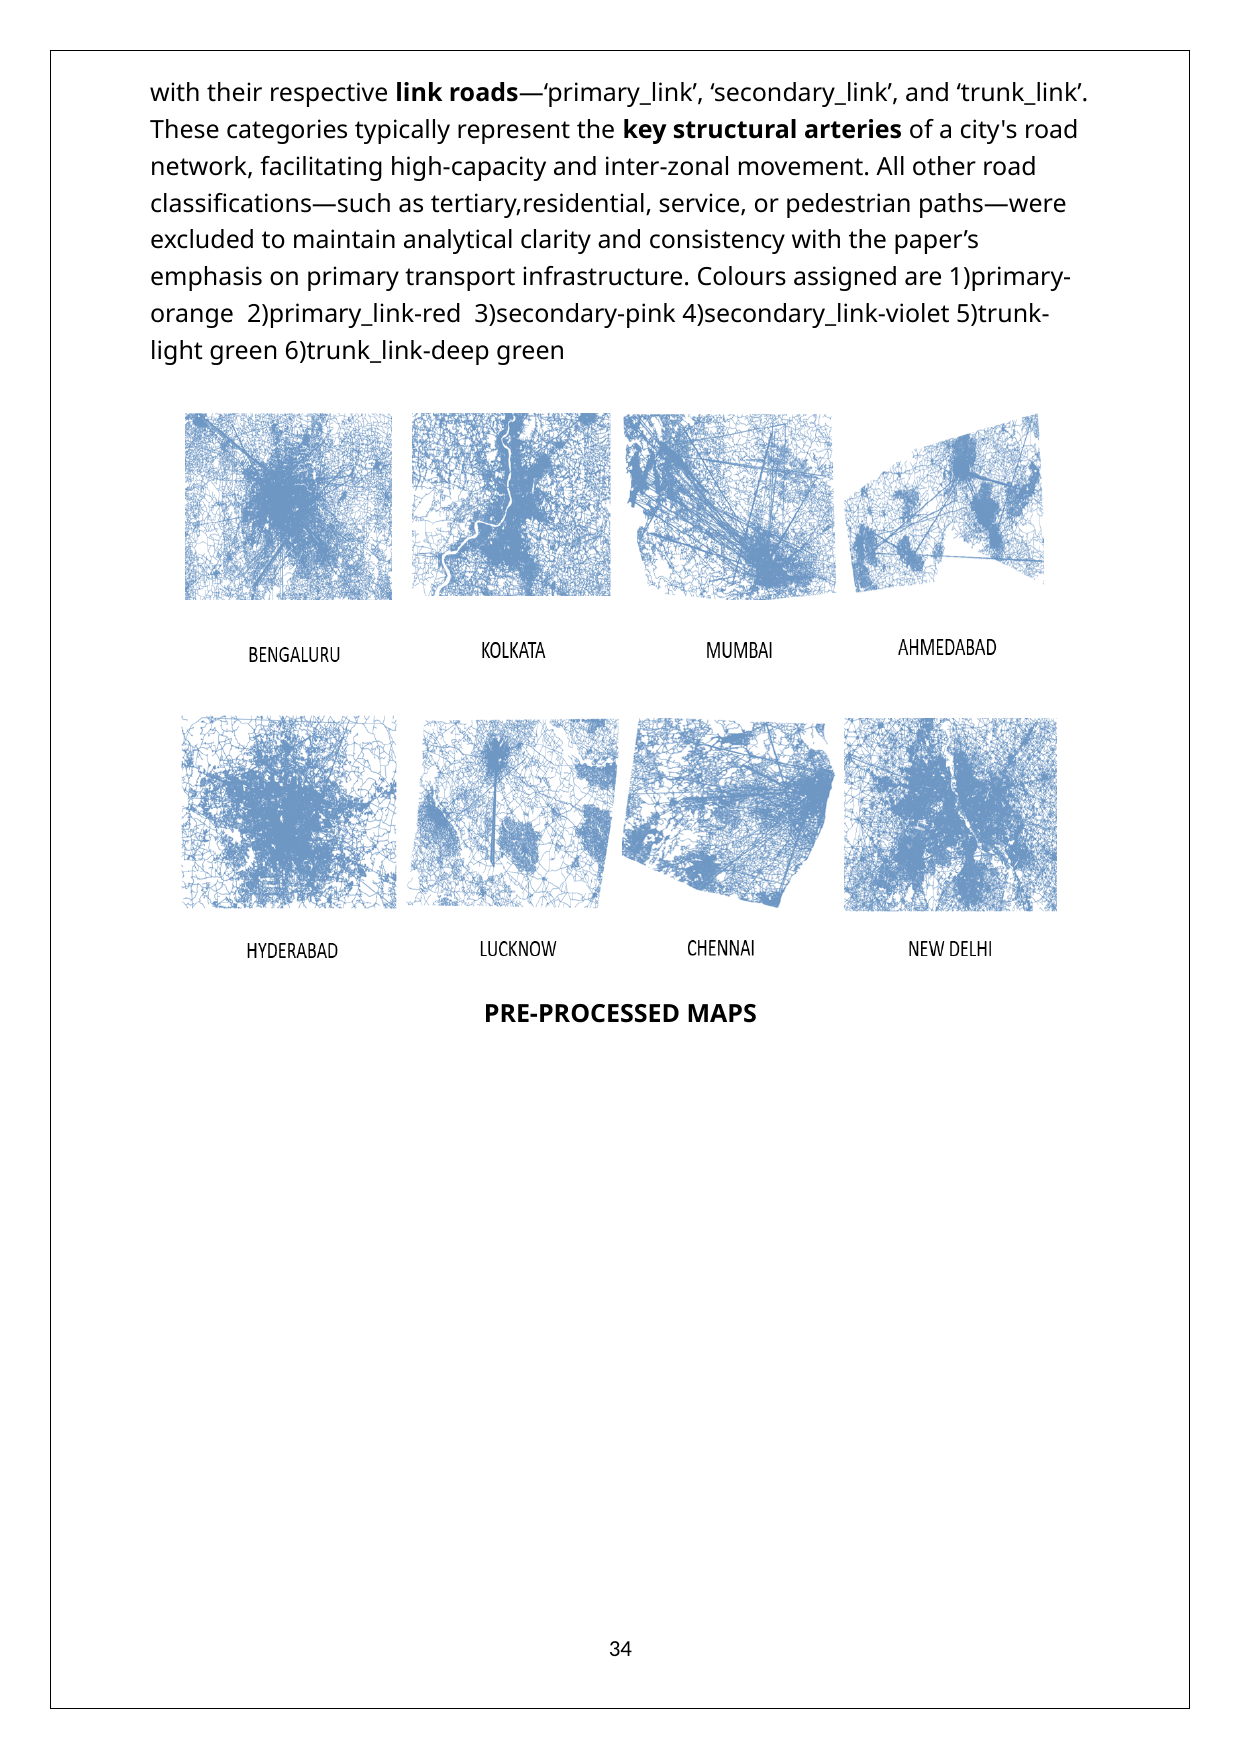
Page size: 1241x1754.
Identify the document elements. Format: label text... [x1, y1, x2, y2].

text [150, 75, 1090, 366]
text PRE-PROCESSED MAPS [150, 995, 1090, 1029]
picture [150, 385, 1088, 977]
